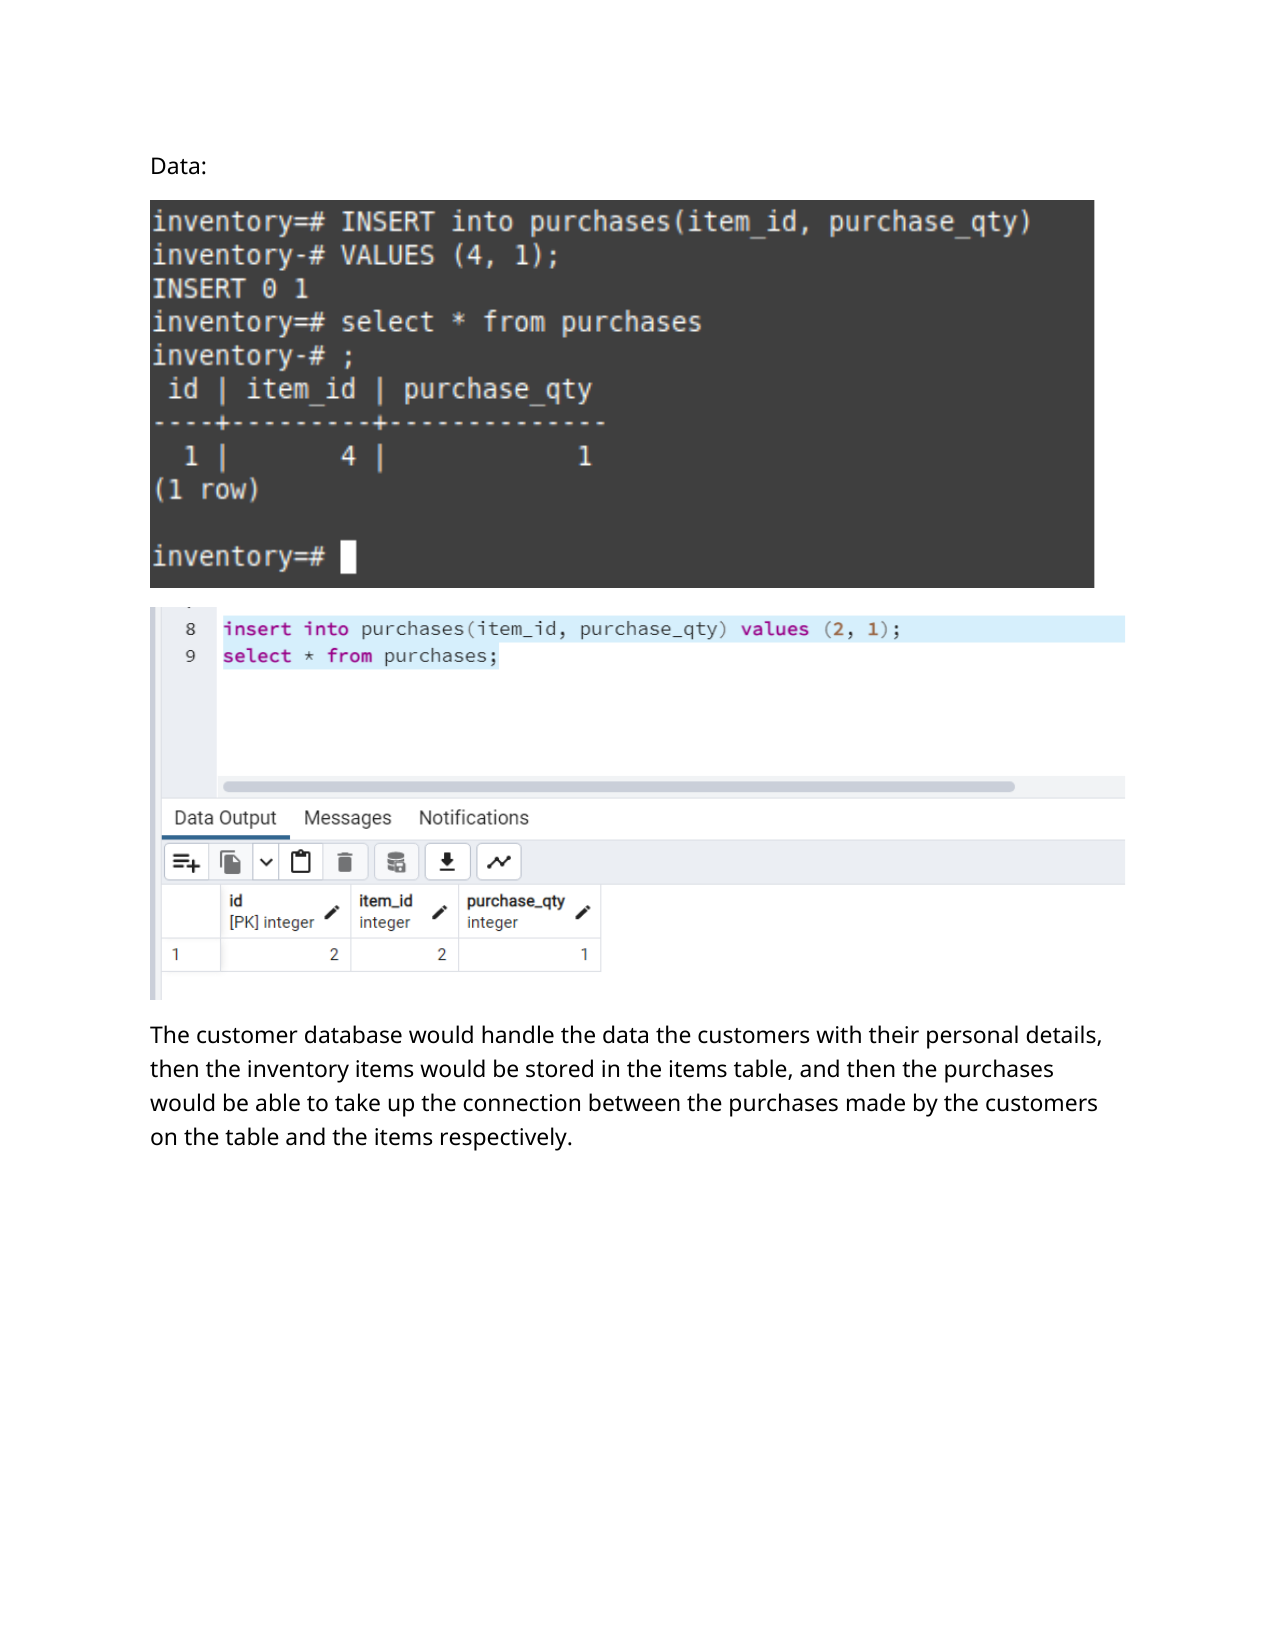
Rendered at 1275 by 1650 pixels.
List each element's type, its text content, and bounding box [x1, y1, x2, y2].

text The customer database would handle the data the customers with their personal details, then the inventory items would be stored in the items table, and then the purchases would be able to take up the connection between the purchases made by the customers on the table and the items respectively. [150, 1019, 1125, 1152]
text Data: [150, 150, 1125, 181]
picture [150, 200, 1095, 588]
picture [150, 607, 1125, 1000]
